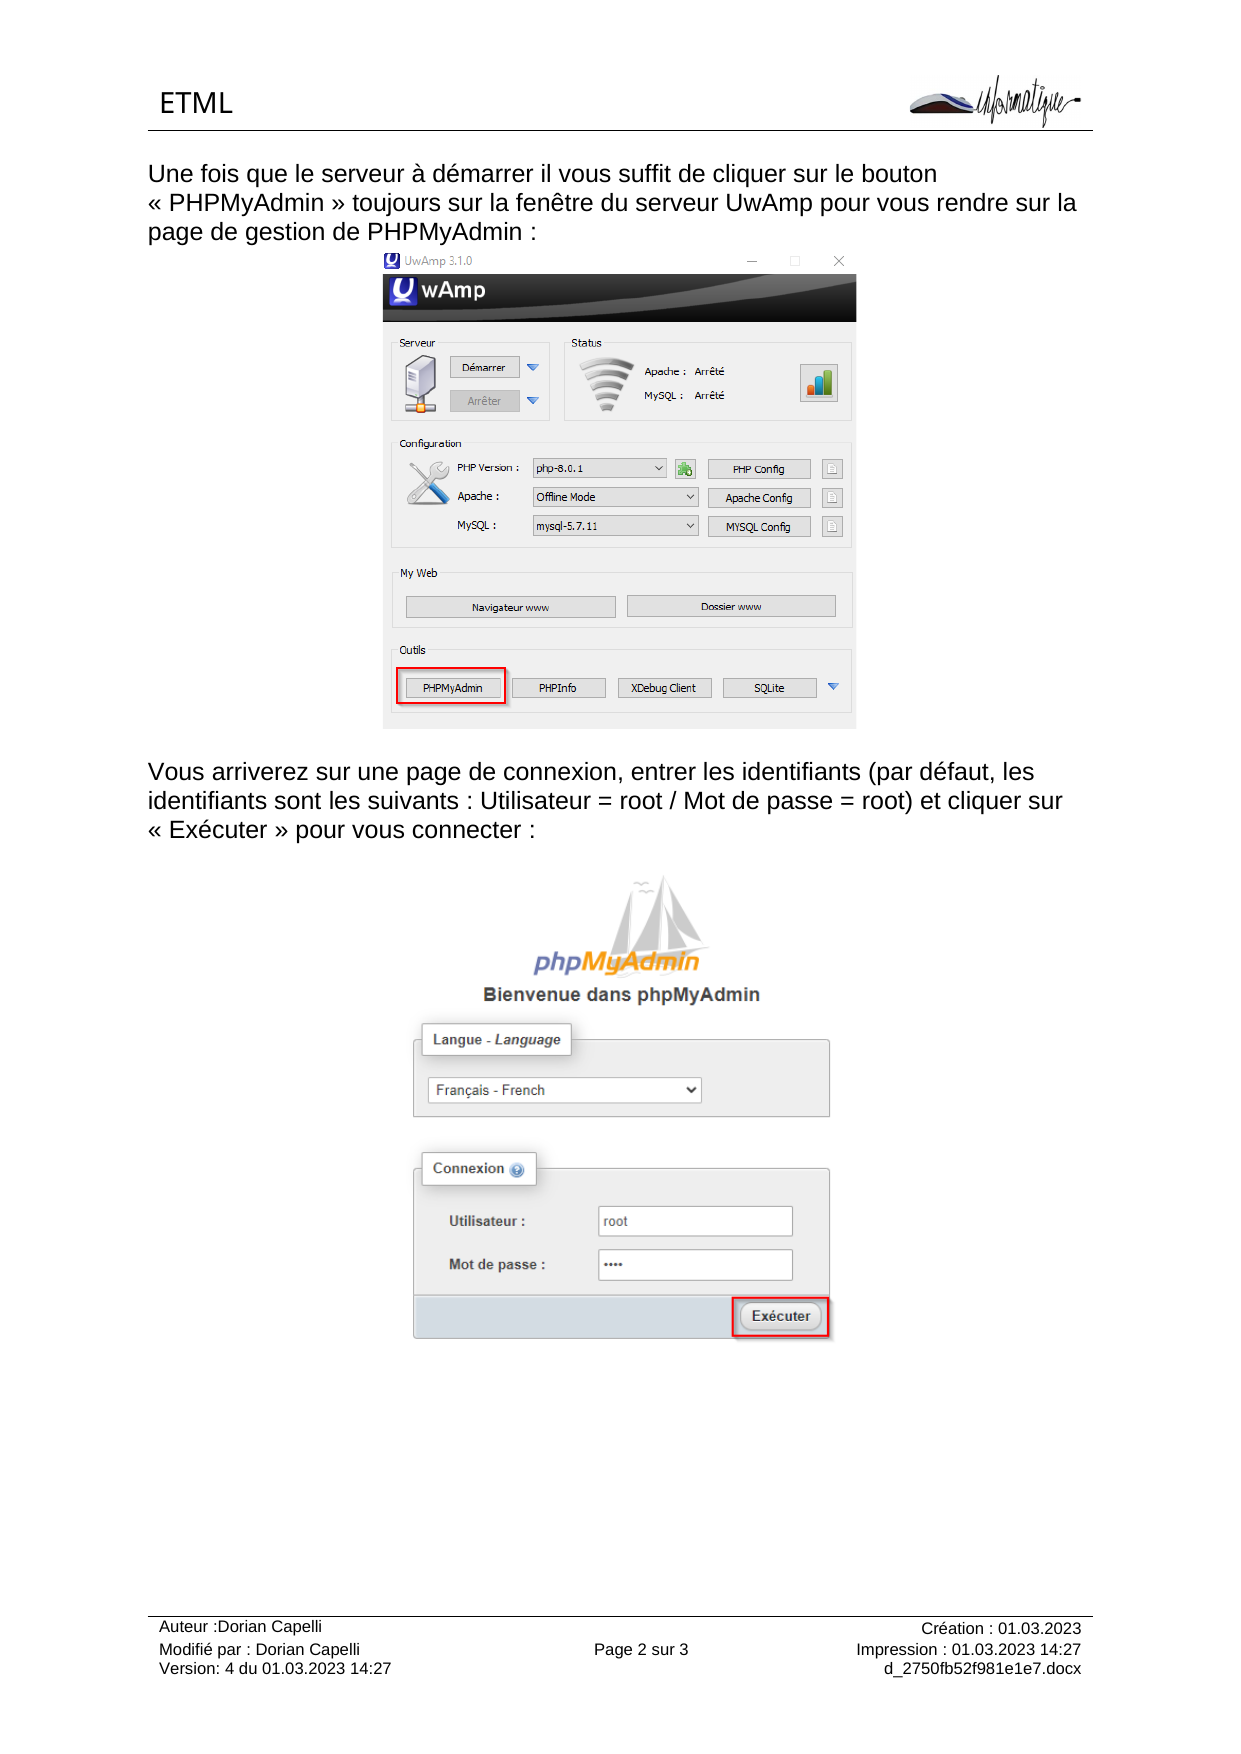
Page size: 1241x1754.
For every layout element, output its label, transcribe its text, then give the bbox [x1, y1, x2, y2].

picture [393, 867, 846, 1359]
text Vous arriverez sur une page de connexion, entrer les identifiants (par défaut, les identifiants sont les suivants : Utilisateur = root / Mot de passe = root) et cliquer sur « Exécuter » pour vous connecter : [148, 757, 1092, 843]
text Une fois que le serveur à démarrer il vous suffit de cliquer sur le bouton « PHPMyAdmin » toujours sur la fenêtre du serveur UwAmp pour vous rendre sur la page de gestion de PHPMyAdmin : [148, 159, 1092, 246]
picture [909, 75, 1082, 128]
picture [382, 251, 857, 729]
